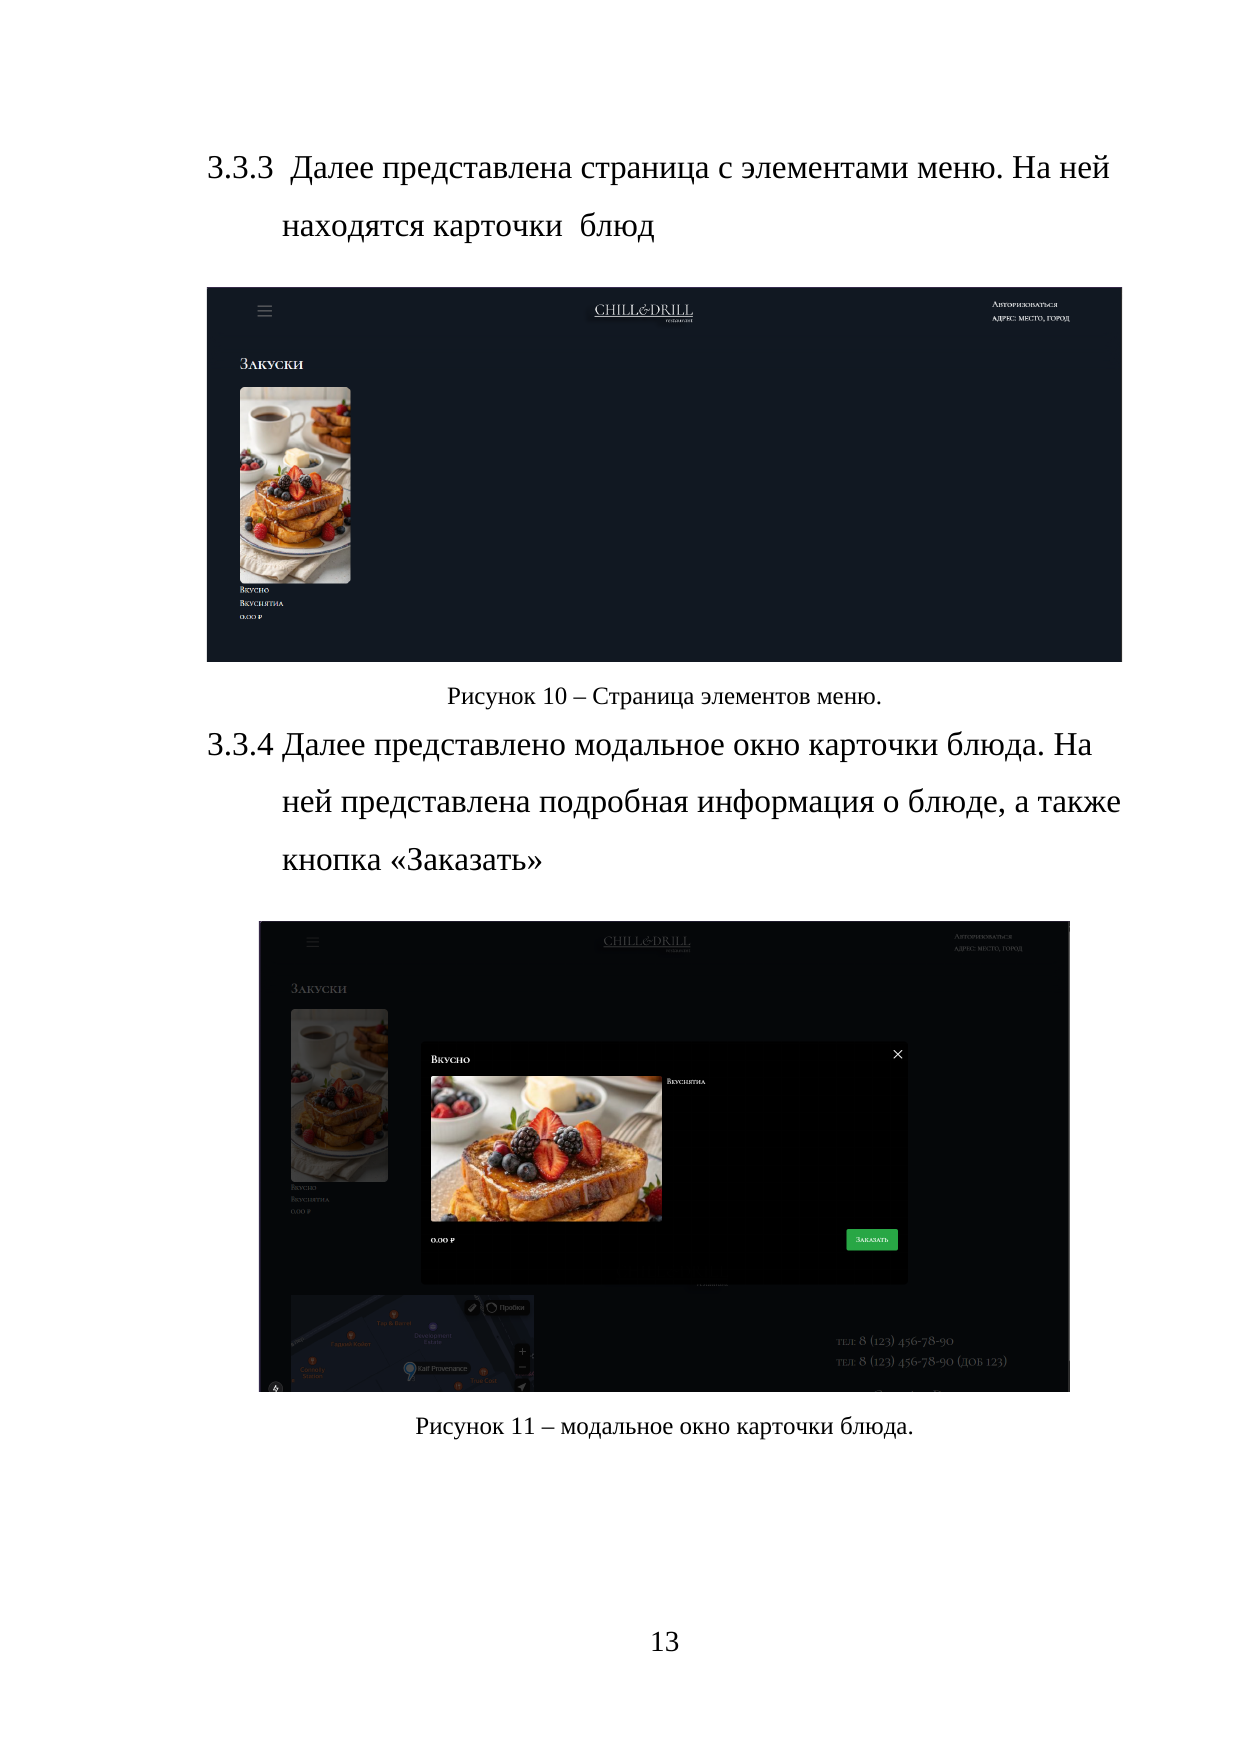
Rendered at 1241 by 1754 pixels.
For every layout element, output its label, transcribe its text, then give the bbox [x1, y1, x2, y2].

text Рисунок – Страница элементов меню. [207, 681, 1122, 709]
text Рисунок – модальное окно карточки блюда. [207, 1411, 1122, 1440]
picture [206, 287, 1123, 662]
list Далее представлено модальное окно карточки блюда. На ней представлена подробная информация о блюде, а также кнопка «Заказать» [207, 724, 1122, 877]
list Далее представлена страница с элементами меню. На ней находятся карточки блюд [207, 148, 1122, 243]
picture [258, 921, 1070, 1392]
